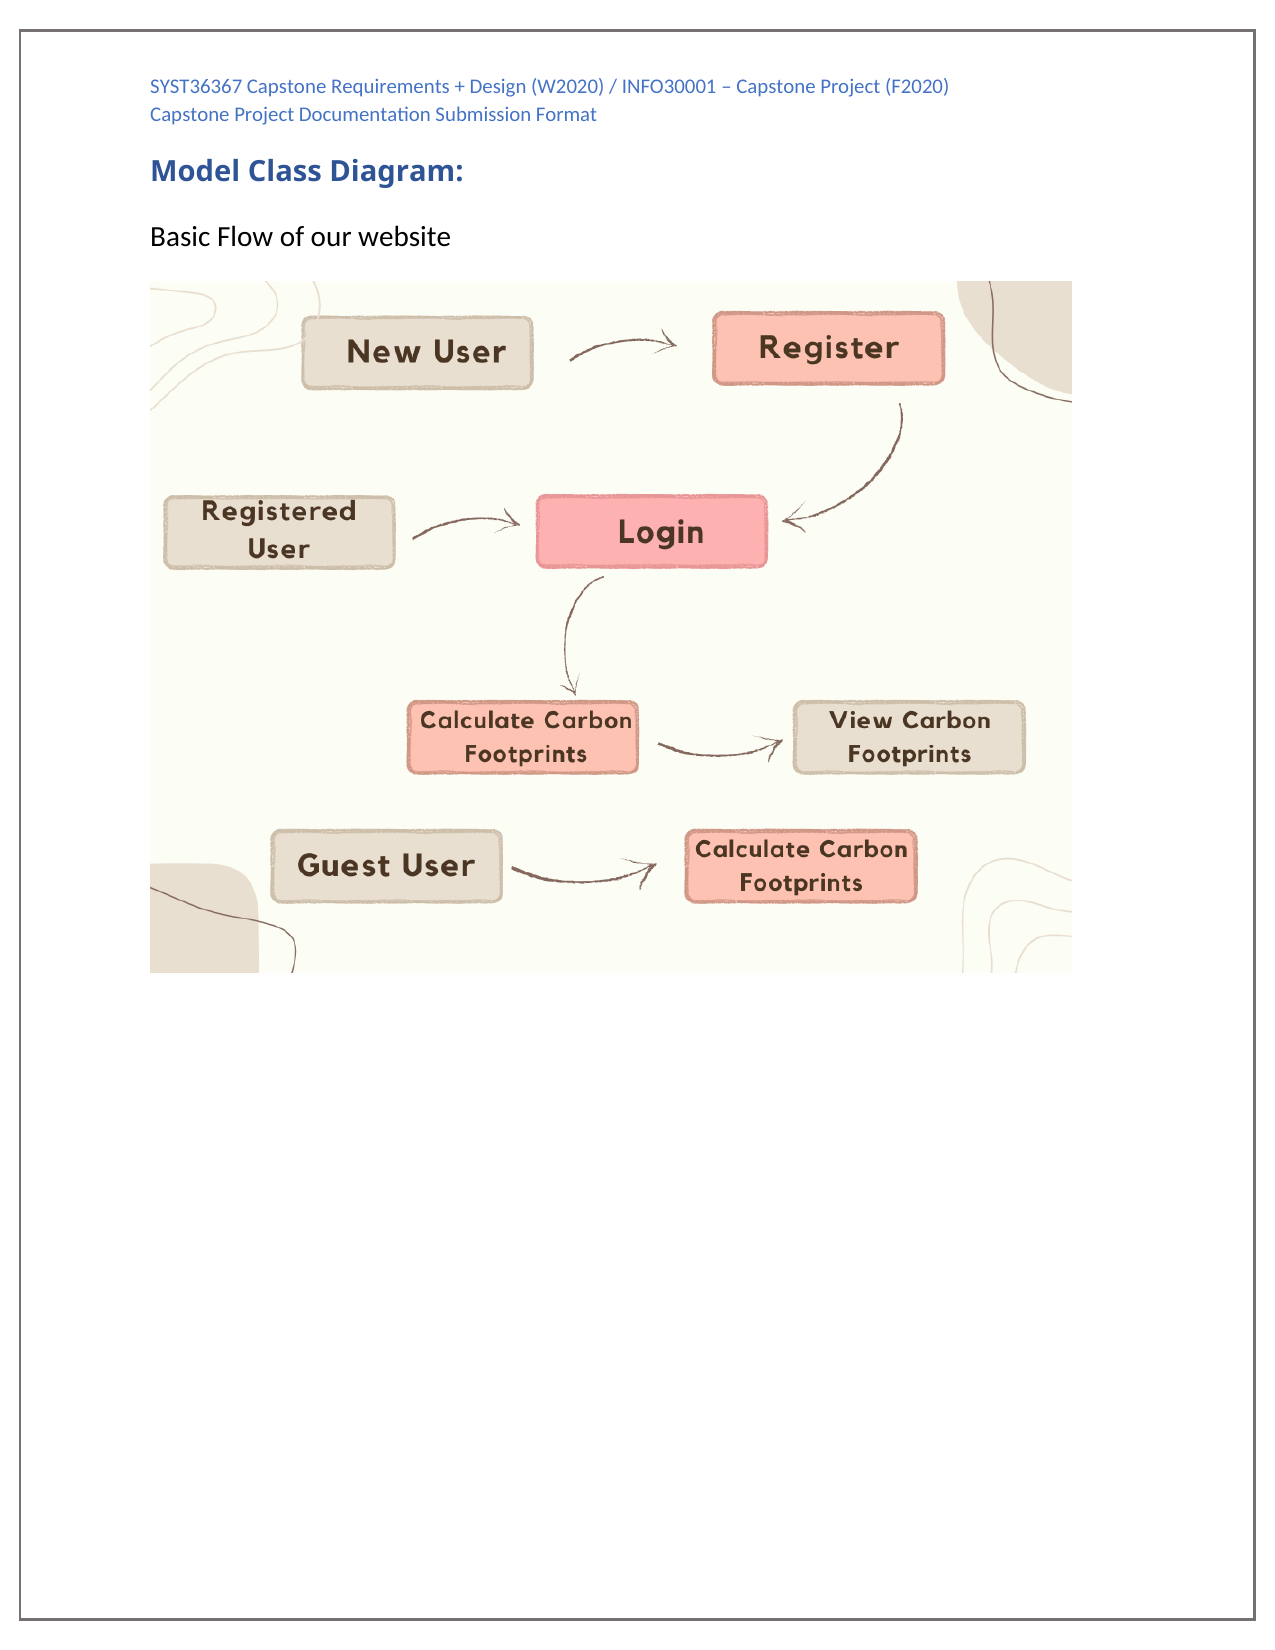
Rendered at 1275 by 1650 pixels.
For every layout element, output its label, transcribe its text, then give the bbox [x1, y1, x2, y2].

subtitle Model Class Diagram: [150, 150, 1125, 190]
text Basic Flow of our website [150, 218, 1125, 253]
picture [150, 281, 1072, 973]
